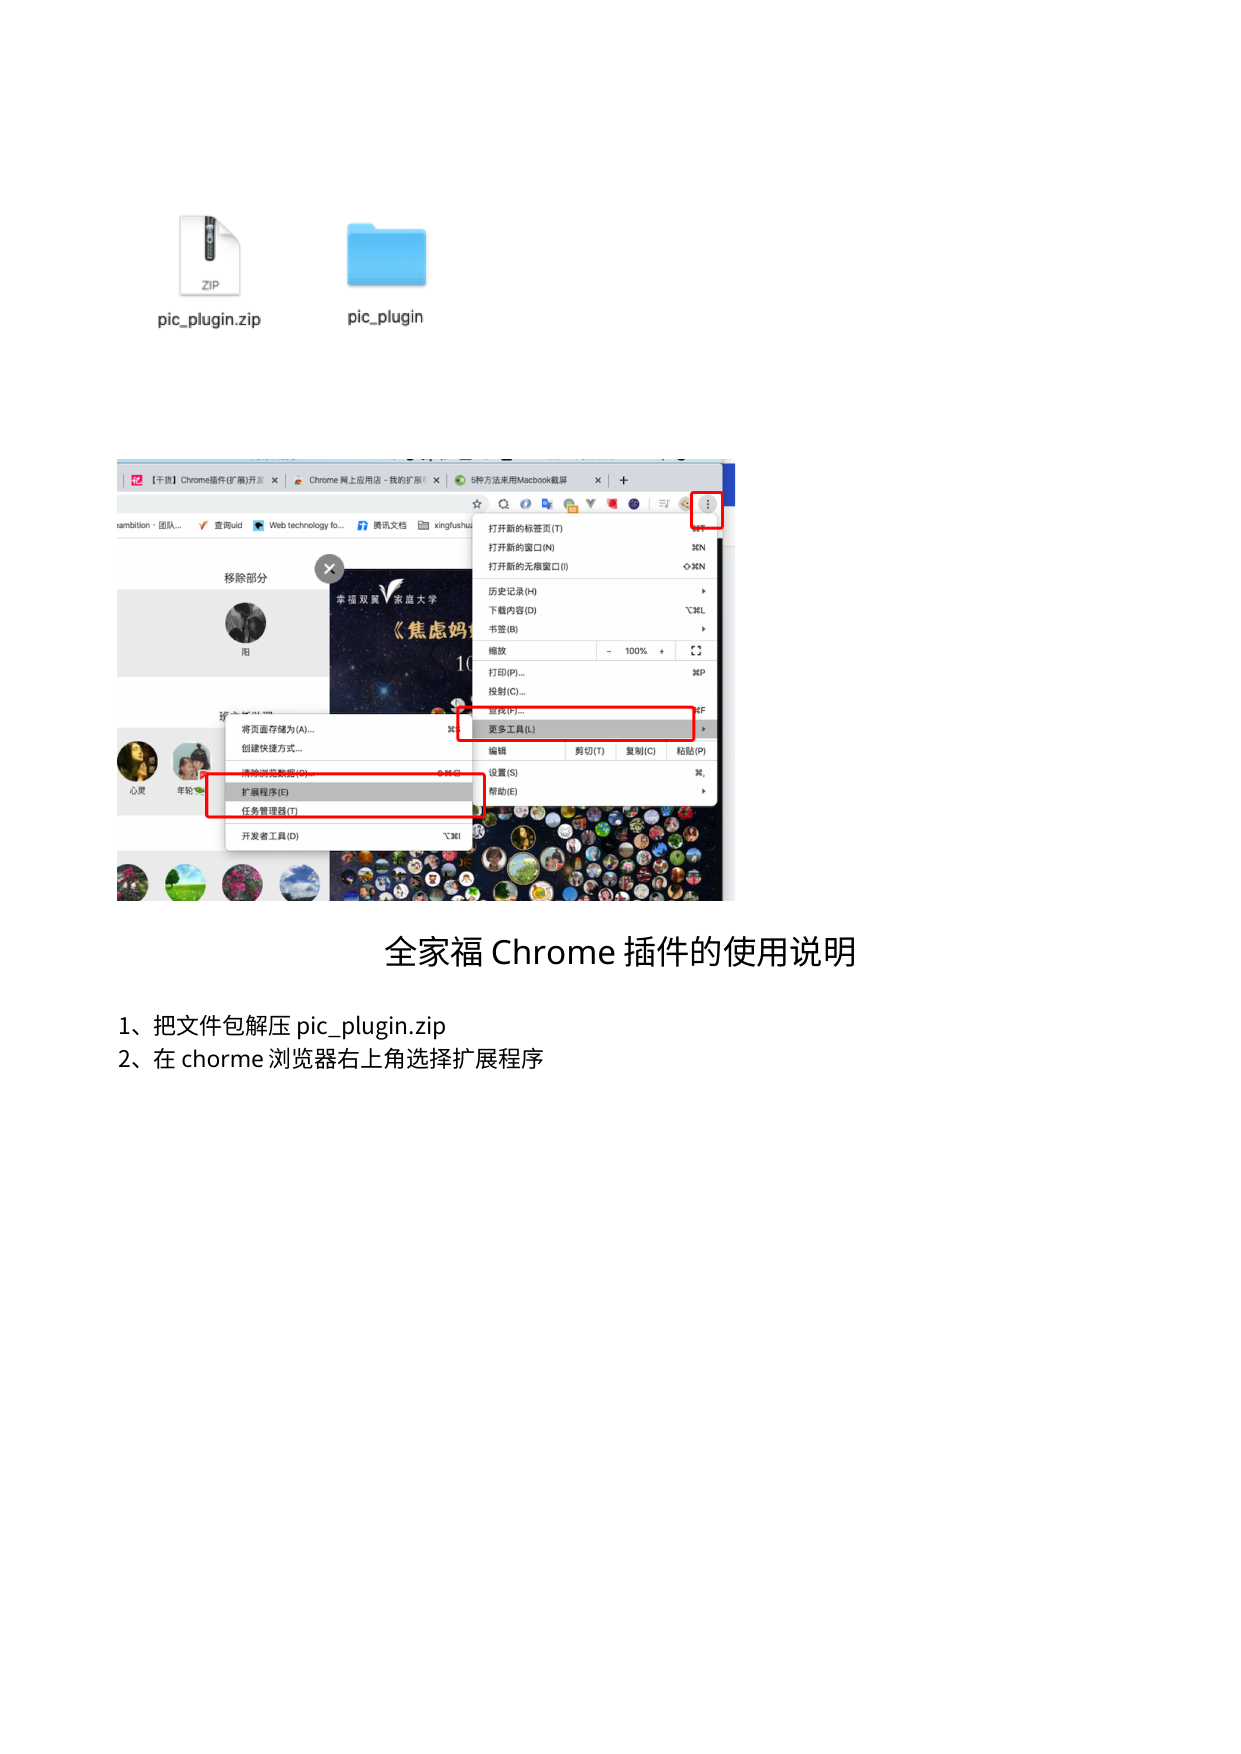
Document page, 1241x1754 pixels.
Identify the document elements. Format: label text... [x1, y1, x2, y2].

picture [117, 165, 475, 362]
text 1、把文件包解压pic_plugin.zip [118, 1008, 1122, 1041]
text 2、在chorme浏览器右上角选择扩展程序 [118, 1041, 1122, 1074]
picture [117, 459, 736, 901]
